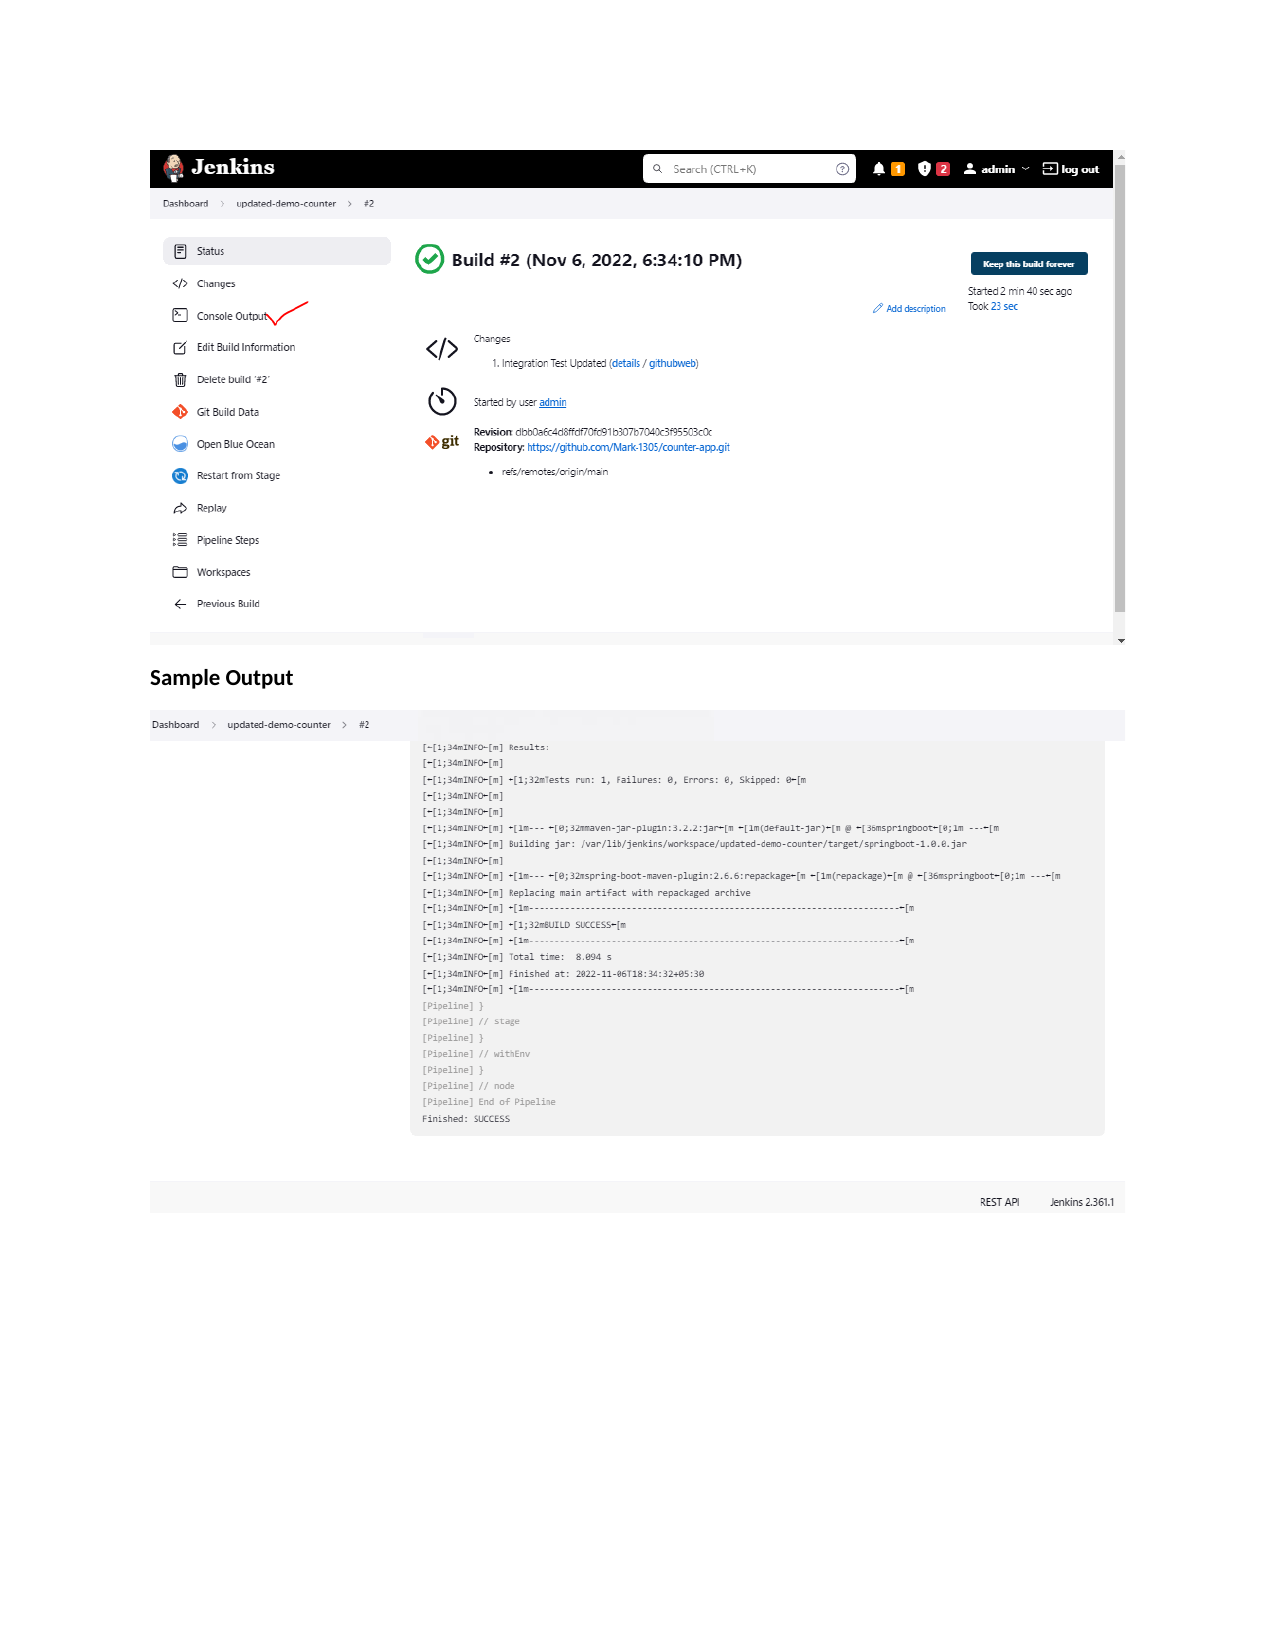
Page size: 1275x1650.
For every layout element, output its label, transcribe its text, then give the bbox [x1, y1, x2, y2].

picture [150, 150, 1125, 645]
picture [150, 710, 1125, 1213]
text Sample Output [150, 663, 1125, 691]
